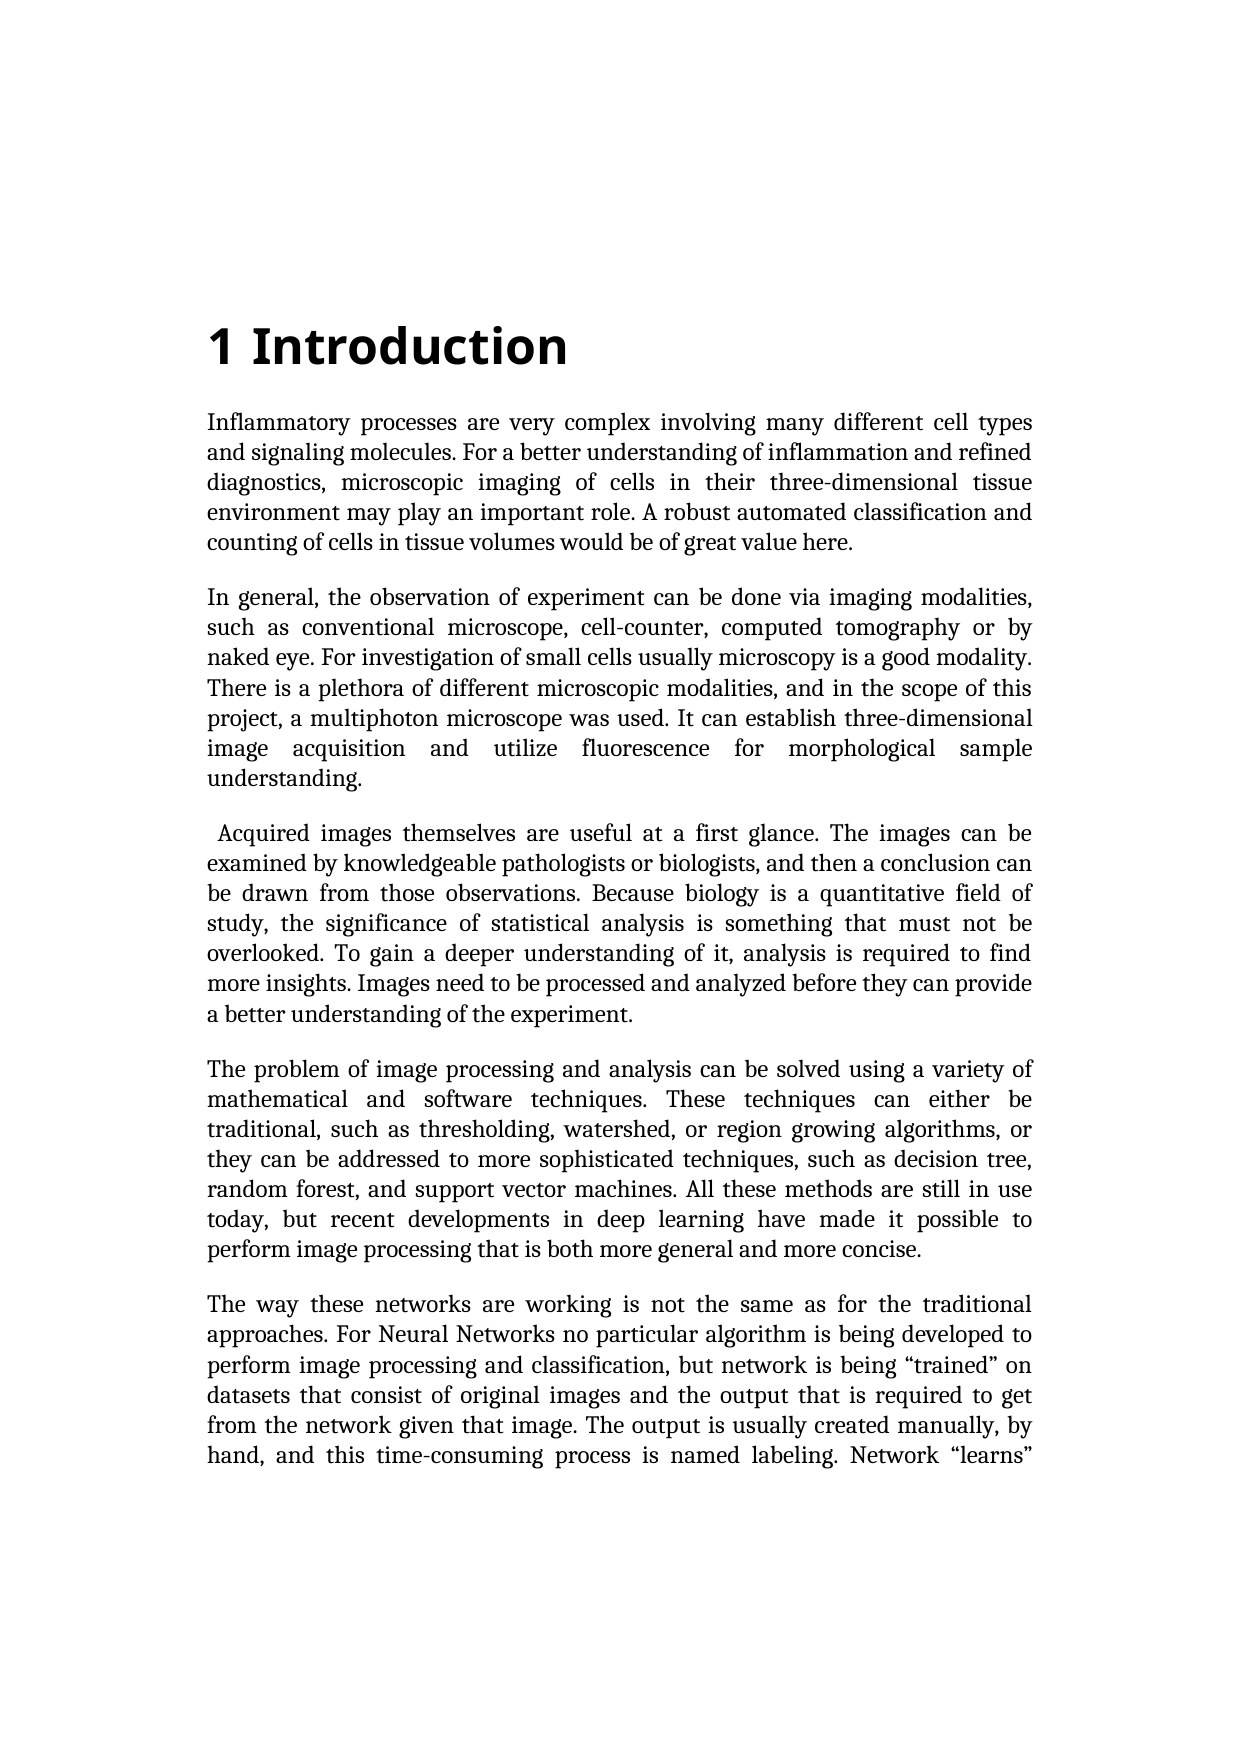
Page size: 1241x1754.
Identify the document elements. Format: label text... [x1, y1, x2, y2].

text The problem of image processing and analysis can be solved using a variety of mathematical and software techniques. These techniques can either be traditional, such as thresholding, watershed, or region growing algorithms, or they can be addressed to more sophisticated techniques, such as decision tree, random forest, and support vector machines. All these methods are still in use today, but recent developments in deep learning have made it possible to perform image processing that is both more general and more concise. [207, 1054, 1033, 1264]
text Acquired images themselves are useful at a first glance. The images can be examined by knowledgeable pathologists or biologists, and then a conclusion can be drawn from those observations. Because biology is a quantitative field of study, the significance of statistical analysis is something that must not be overlooked. To gain a deeper understanding of it, analysis is required to find more insights. Images need to be processed and analyzed before they can provide a better understanding of the experiment. [207, 819, 1033, 1028]
text In general, the observation of experiment can be done via imaging modalities, such as conventional microscope, cell-counter, computed tomography or by naked eye. For investigation of small cells usually microscopy is a good modality. There is a plethora of different microscopic modalities, and in the scope of this project, a multiphoton microscope was used. It can establish three-dimensional image acquisition and utilize fluorescence for morphological sample understanding. [207, 583, 1033, 792]
text Inflammatory processes are very complex involving many different cell types and signaling molecules. For a better understanding of inflammation and refined diagnostics, microscopic imaging of cells in their three-dimensional tissue environment may play an important role. A robust automated classification and counting of cells in tissue volumes would be of great value here. [207, 408, 1033, 557]
subtitle Introduction [207, 311, 1033, 379]
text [207, 1290, 1033, 1469]
